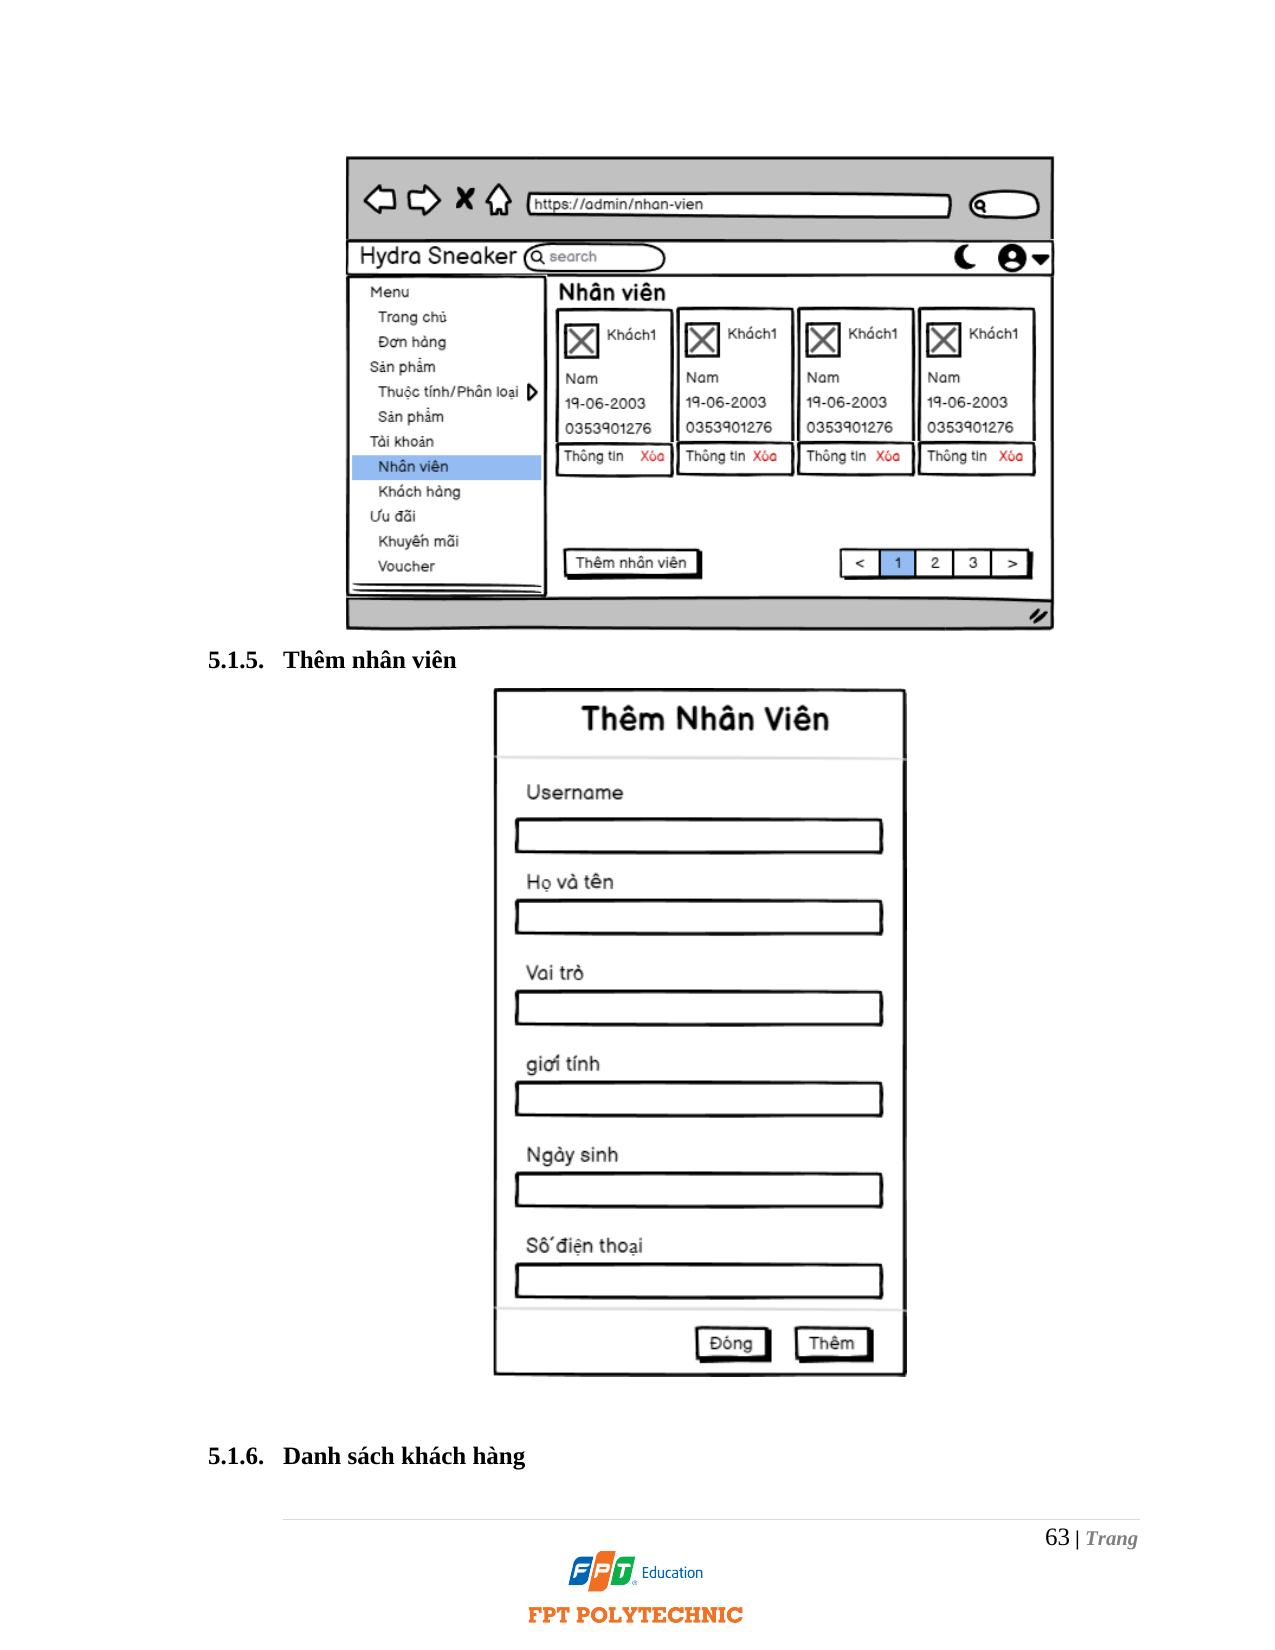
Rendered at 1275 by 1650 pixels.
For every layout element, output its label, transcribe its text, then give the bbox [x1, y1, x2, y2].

picture [345, 156, 1055, 631]
picture [493, 688, 907, 1377]
list Thêm nhân viên [208, 645, 1140, 674]
picture [528, 1551, 743, 1623]
list Danh sách khách hàng [208, 1441, 1140, 1470]
